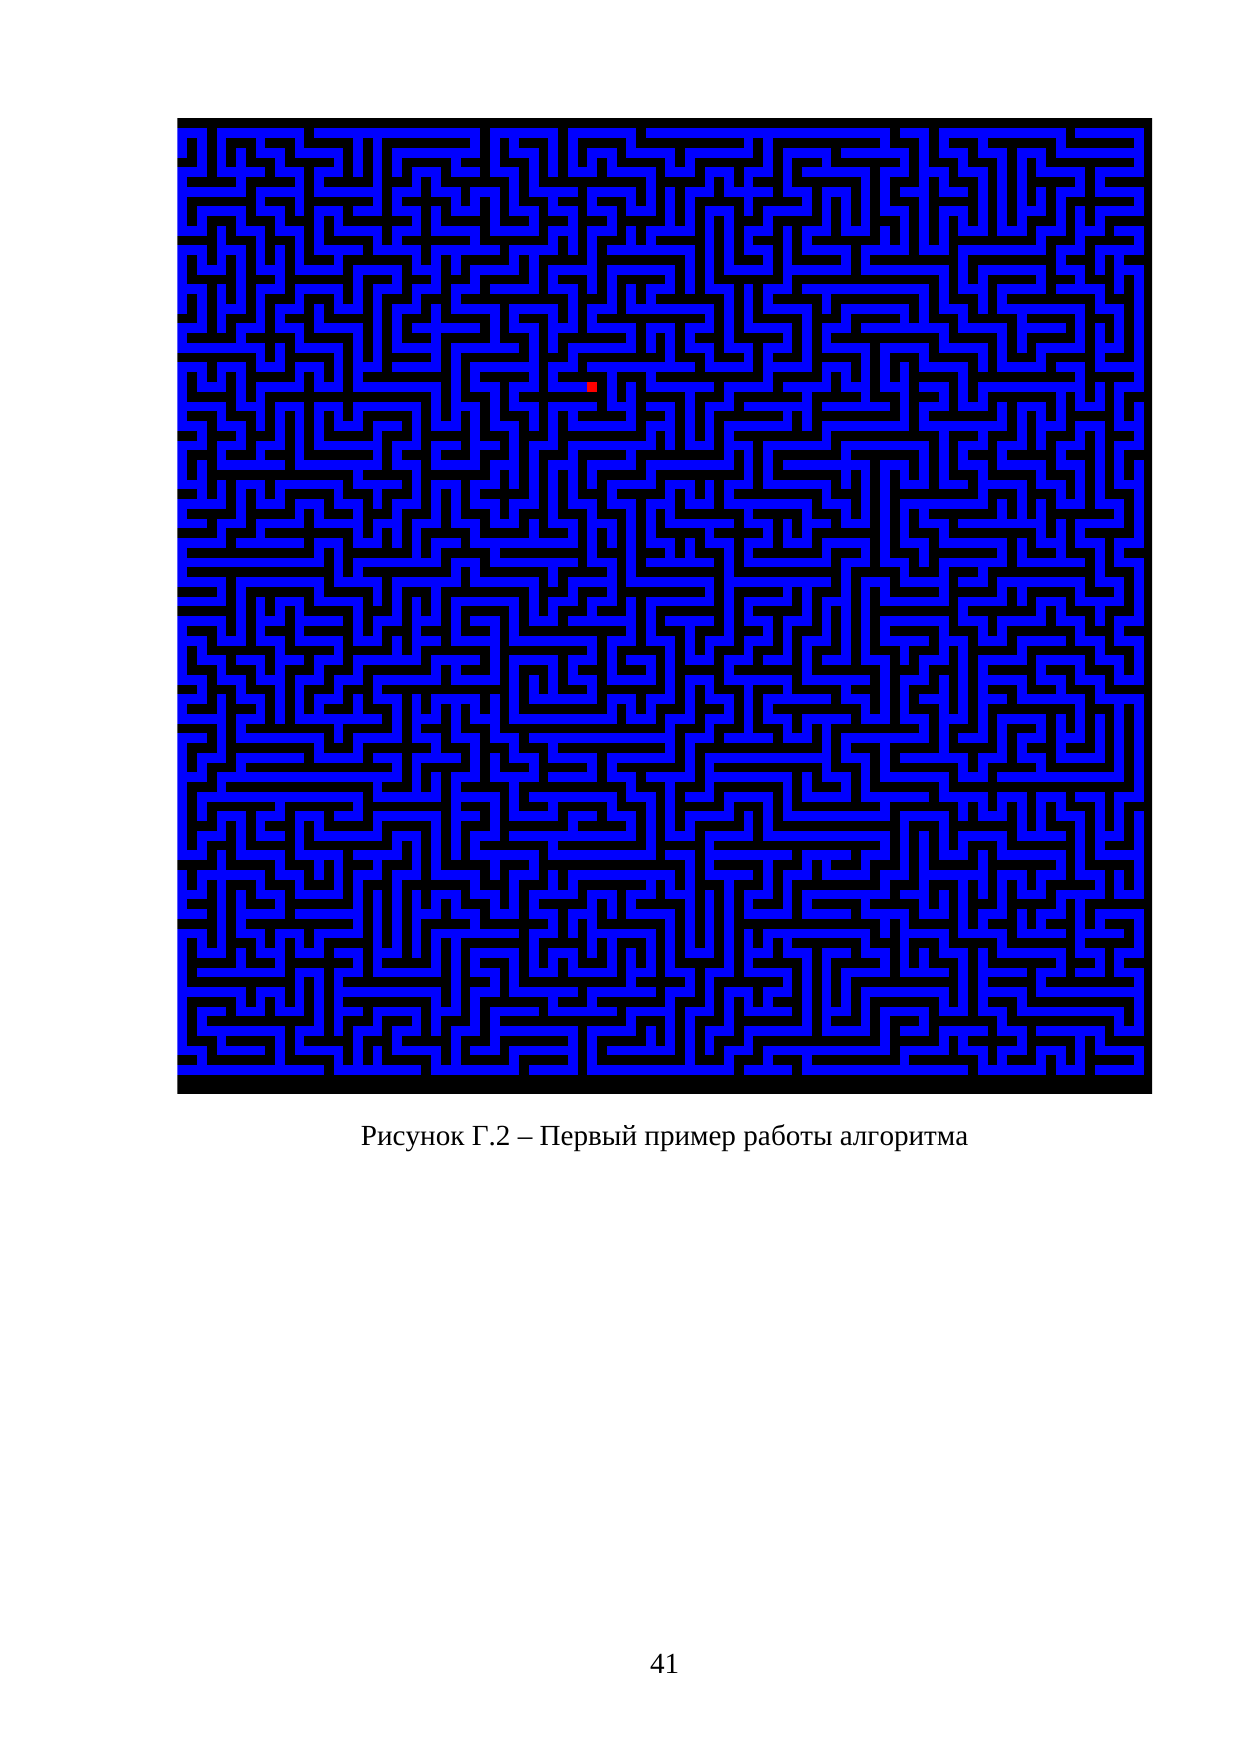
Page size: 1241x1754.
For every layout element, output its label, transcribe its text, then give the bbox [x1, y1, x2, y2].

picture [177, 118, 1153, 1094]
text Рисунок Г.2 – Первый пример работы алгоритма [177, 1118, 1152, 1152]
